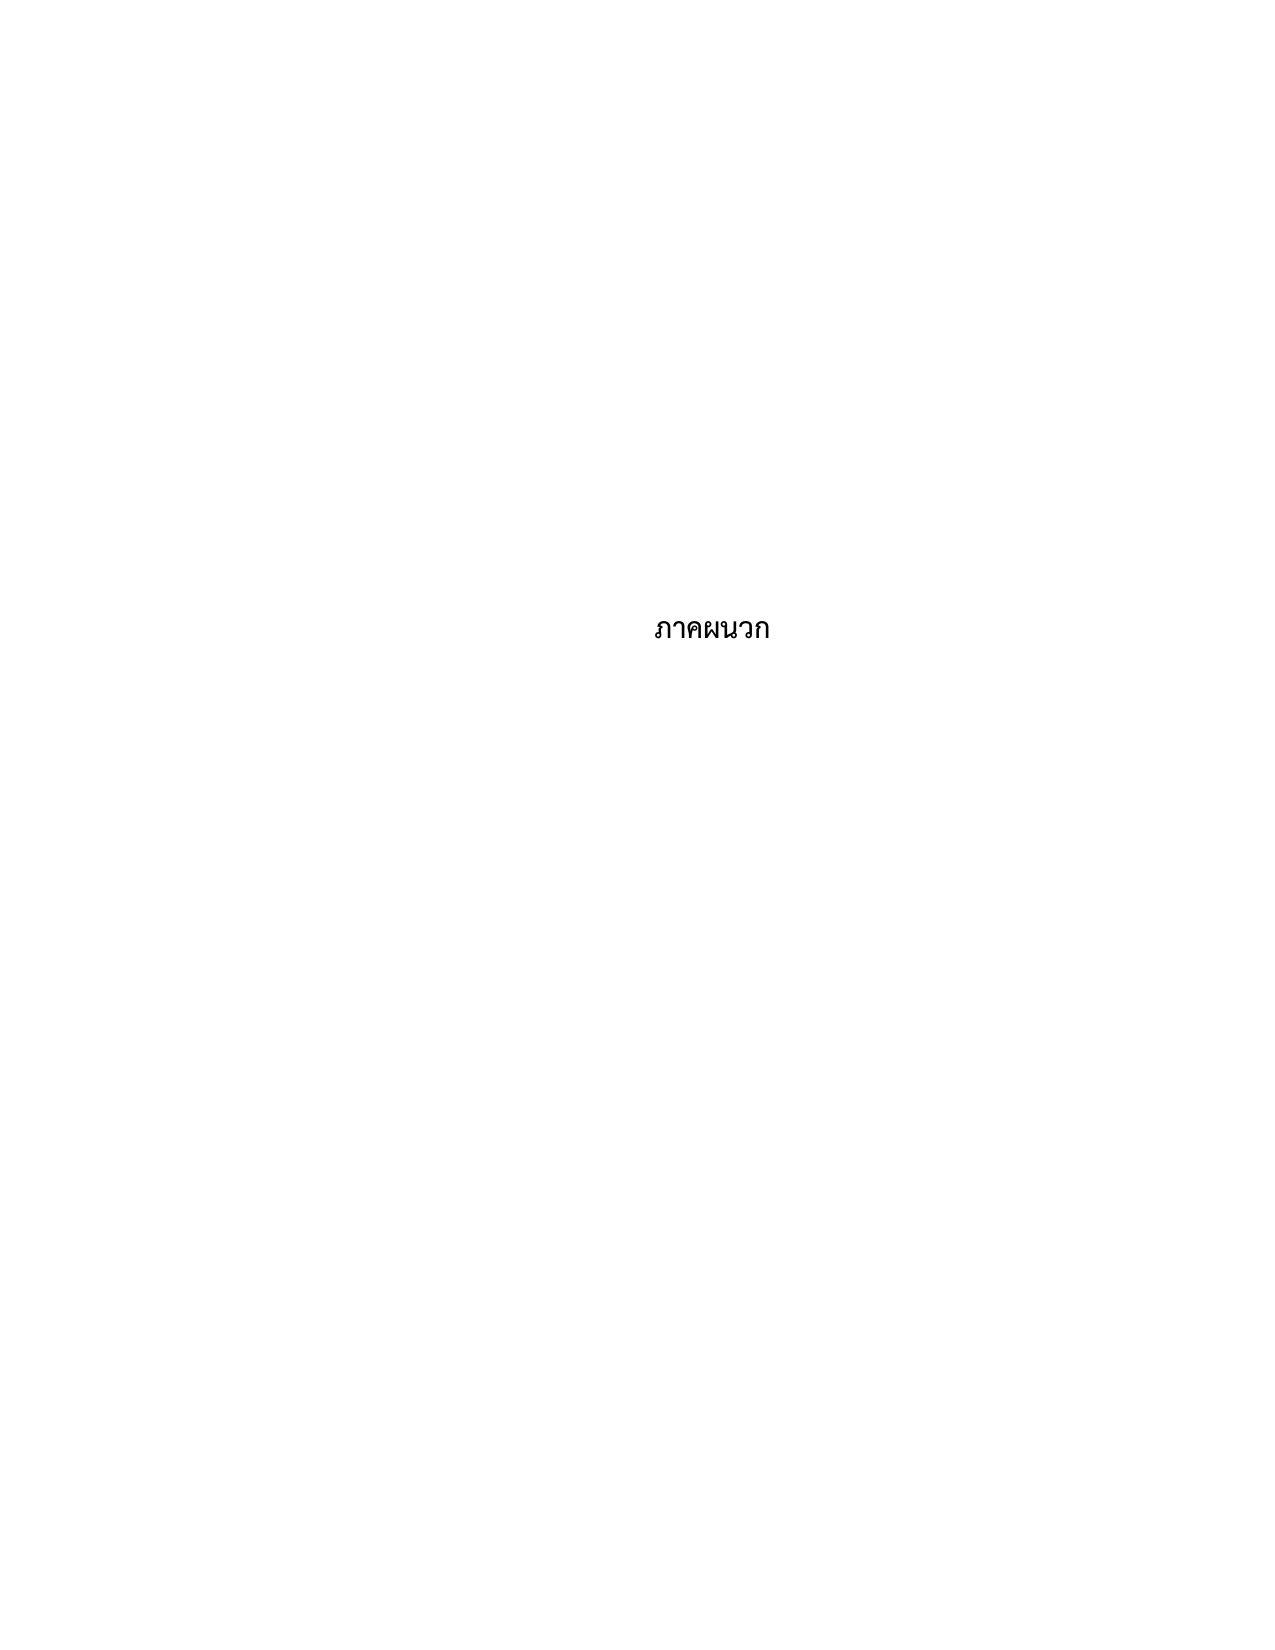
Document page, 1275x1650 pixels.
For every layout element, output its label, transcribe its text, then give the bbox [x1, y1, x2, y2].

text ภาคผนวก [225, 602, 1125, 649]
